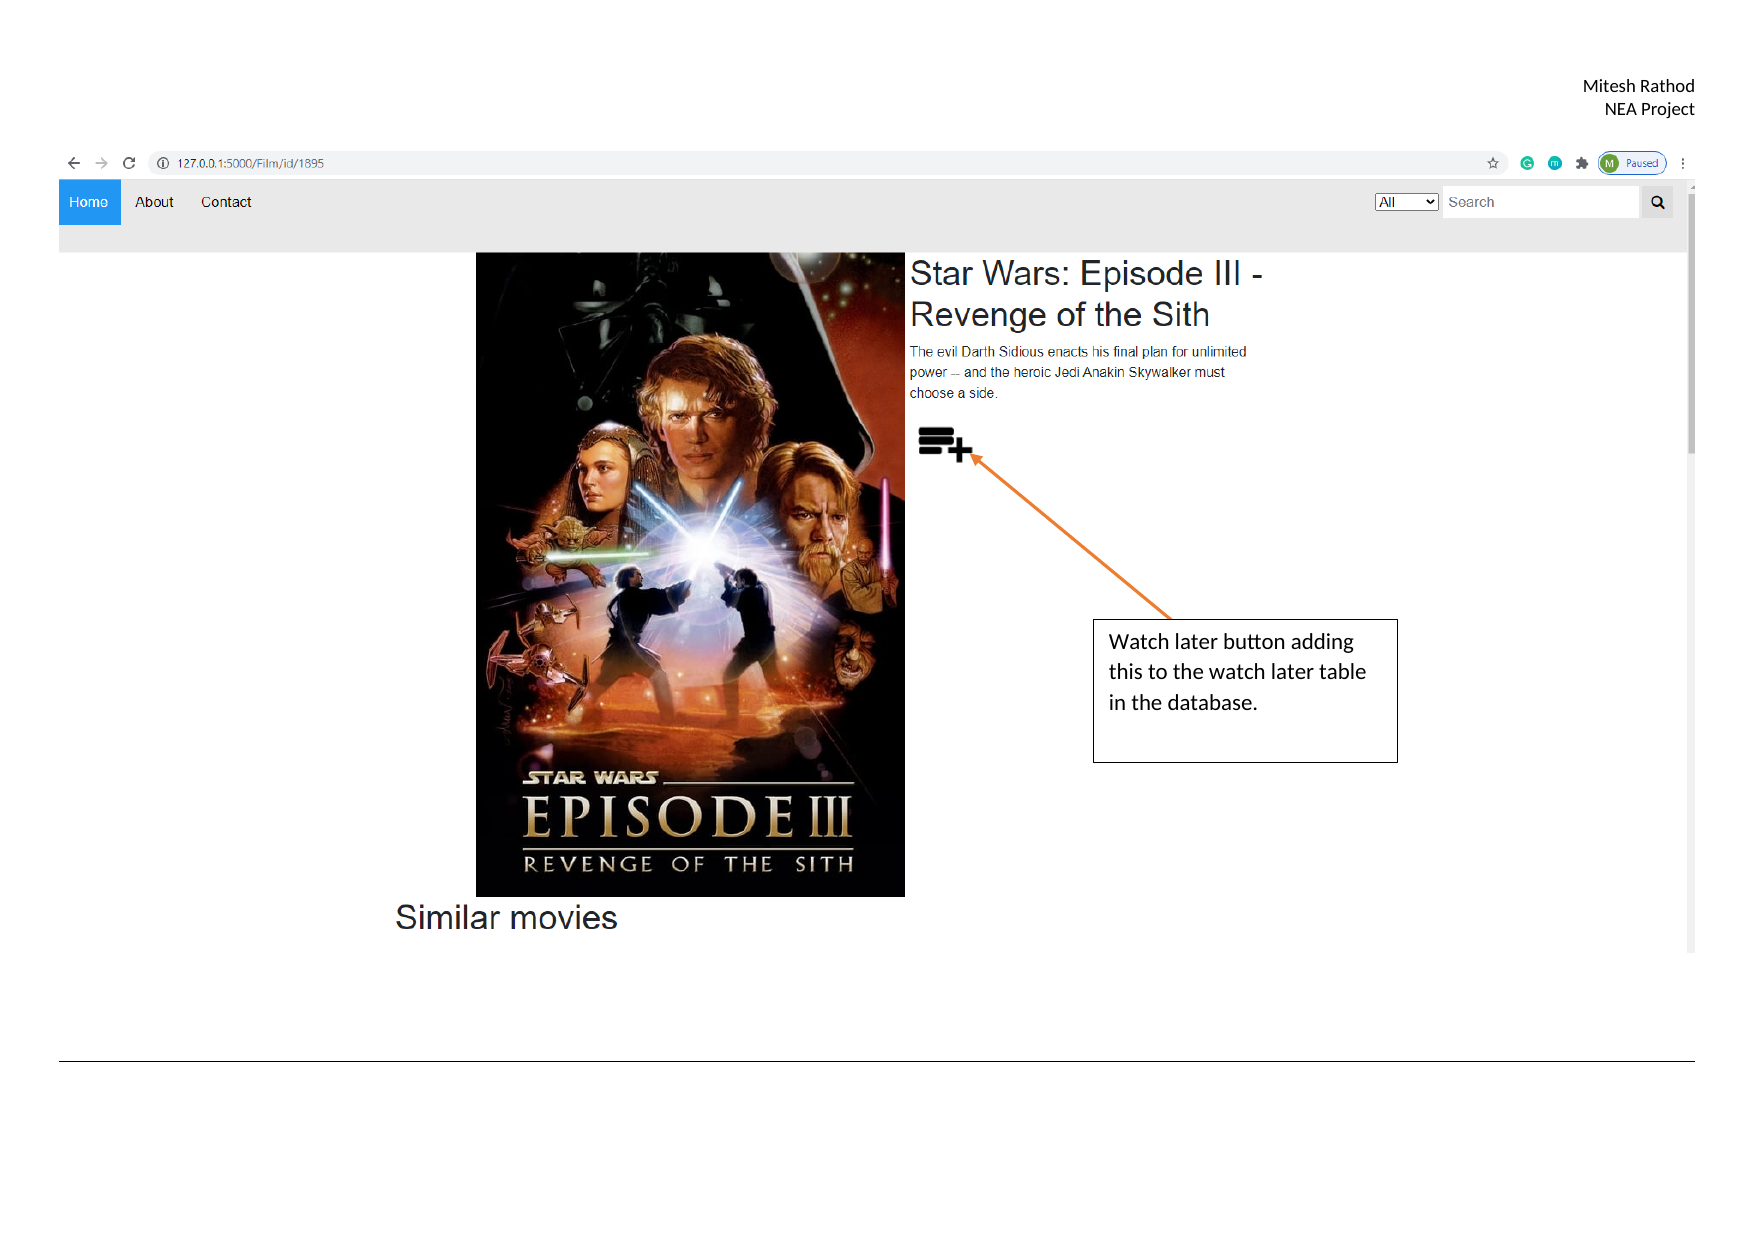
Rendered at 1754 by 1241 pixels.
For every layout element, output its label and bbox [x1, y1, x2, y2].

picture [59, 150, 1695, 953]
